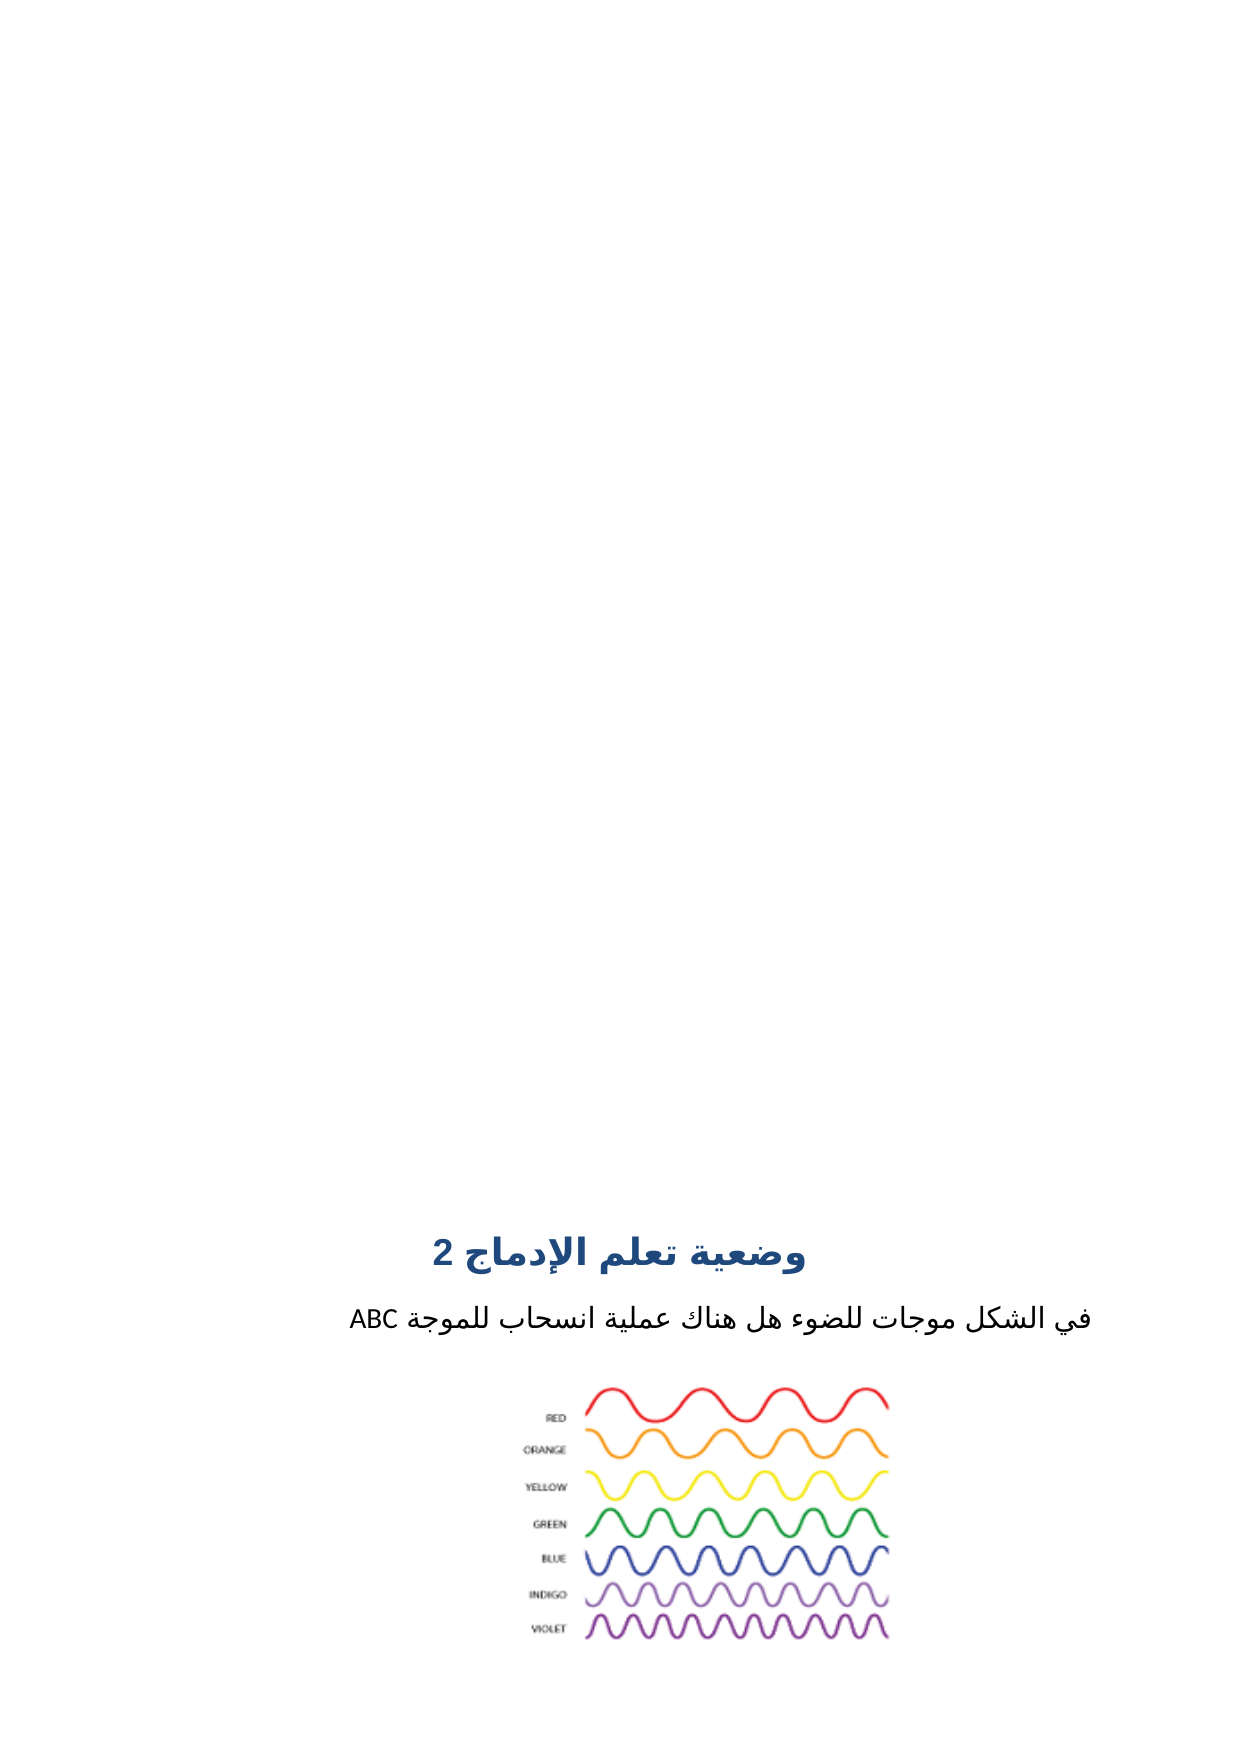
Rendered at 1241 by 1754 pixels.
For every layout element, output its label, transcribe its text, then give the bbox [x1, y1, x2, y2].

picture [501, 1380, 906, 1654]
text وضعية تعلم الإدماج 2 [148, 1230, 1093, 1273]
text في الشكل موجات للضوء هل هناك عملية انسحاب للموجة ABC [148, 1301, 1093, 1336]
